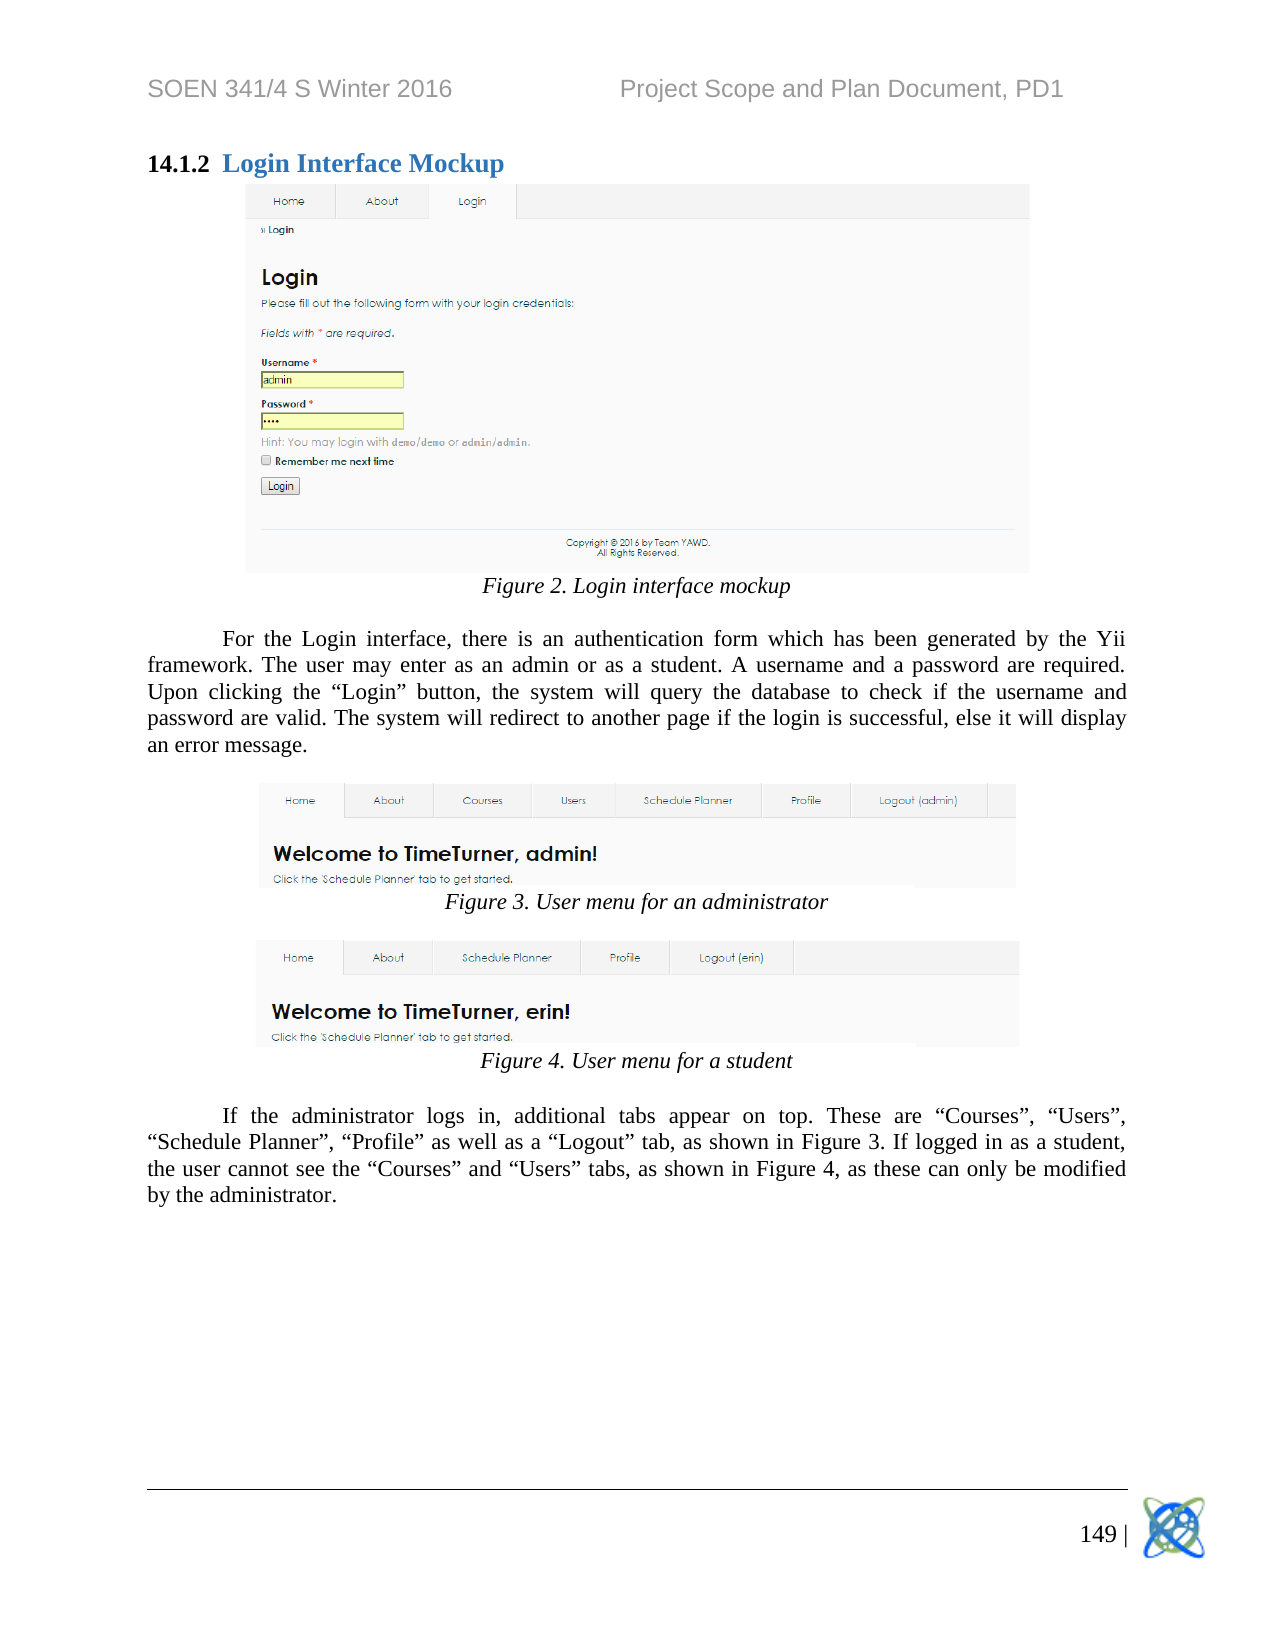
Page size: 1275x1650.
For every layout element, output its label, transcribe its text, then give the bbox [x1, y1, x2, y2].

text For the Login interface, there is an authentication form which has been generated by the Yii framework. The user may enter as an admin or as a student. A username and a password are required. Upon clicking the “Login” button, the system will query the database to check if the username and password are valid. The system will redirect to another page if the login is successful, else it will display an error message. [147, 625, 1128, 757]
picture [255, 940, 1020, 1047]
text Figure 2. Login interface mockup [147, 572, 1128, 599]
text Figure 3. User menu for an administrator [147, 888, 1128, 914]
picture [245, 184, 1030, 573]
text If the administrator logs in, additional tabs appear on top. These are “Courses”, “Users”, “Schedule Planner”, “Profile” as well as a “Logout” tab, as shown in Figure 3. If logged in as a student, the user cannot see the “Courses” and “Users” tabs, as shown in Figure 4, as these can only be modified by the administrator. [147, 1102, 1128, 1207]
picture [258, 783, 1017, 888]
picture [1123, 1490, 1224, 1566]
text Figure 4. User menu for a student [147, 1047, 1128, 1073]
text Login Interface Mockup [147, 147, 1128, 178]
